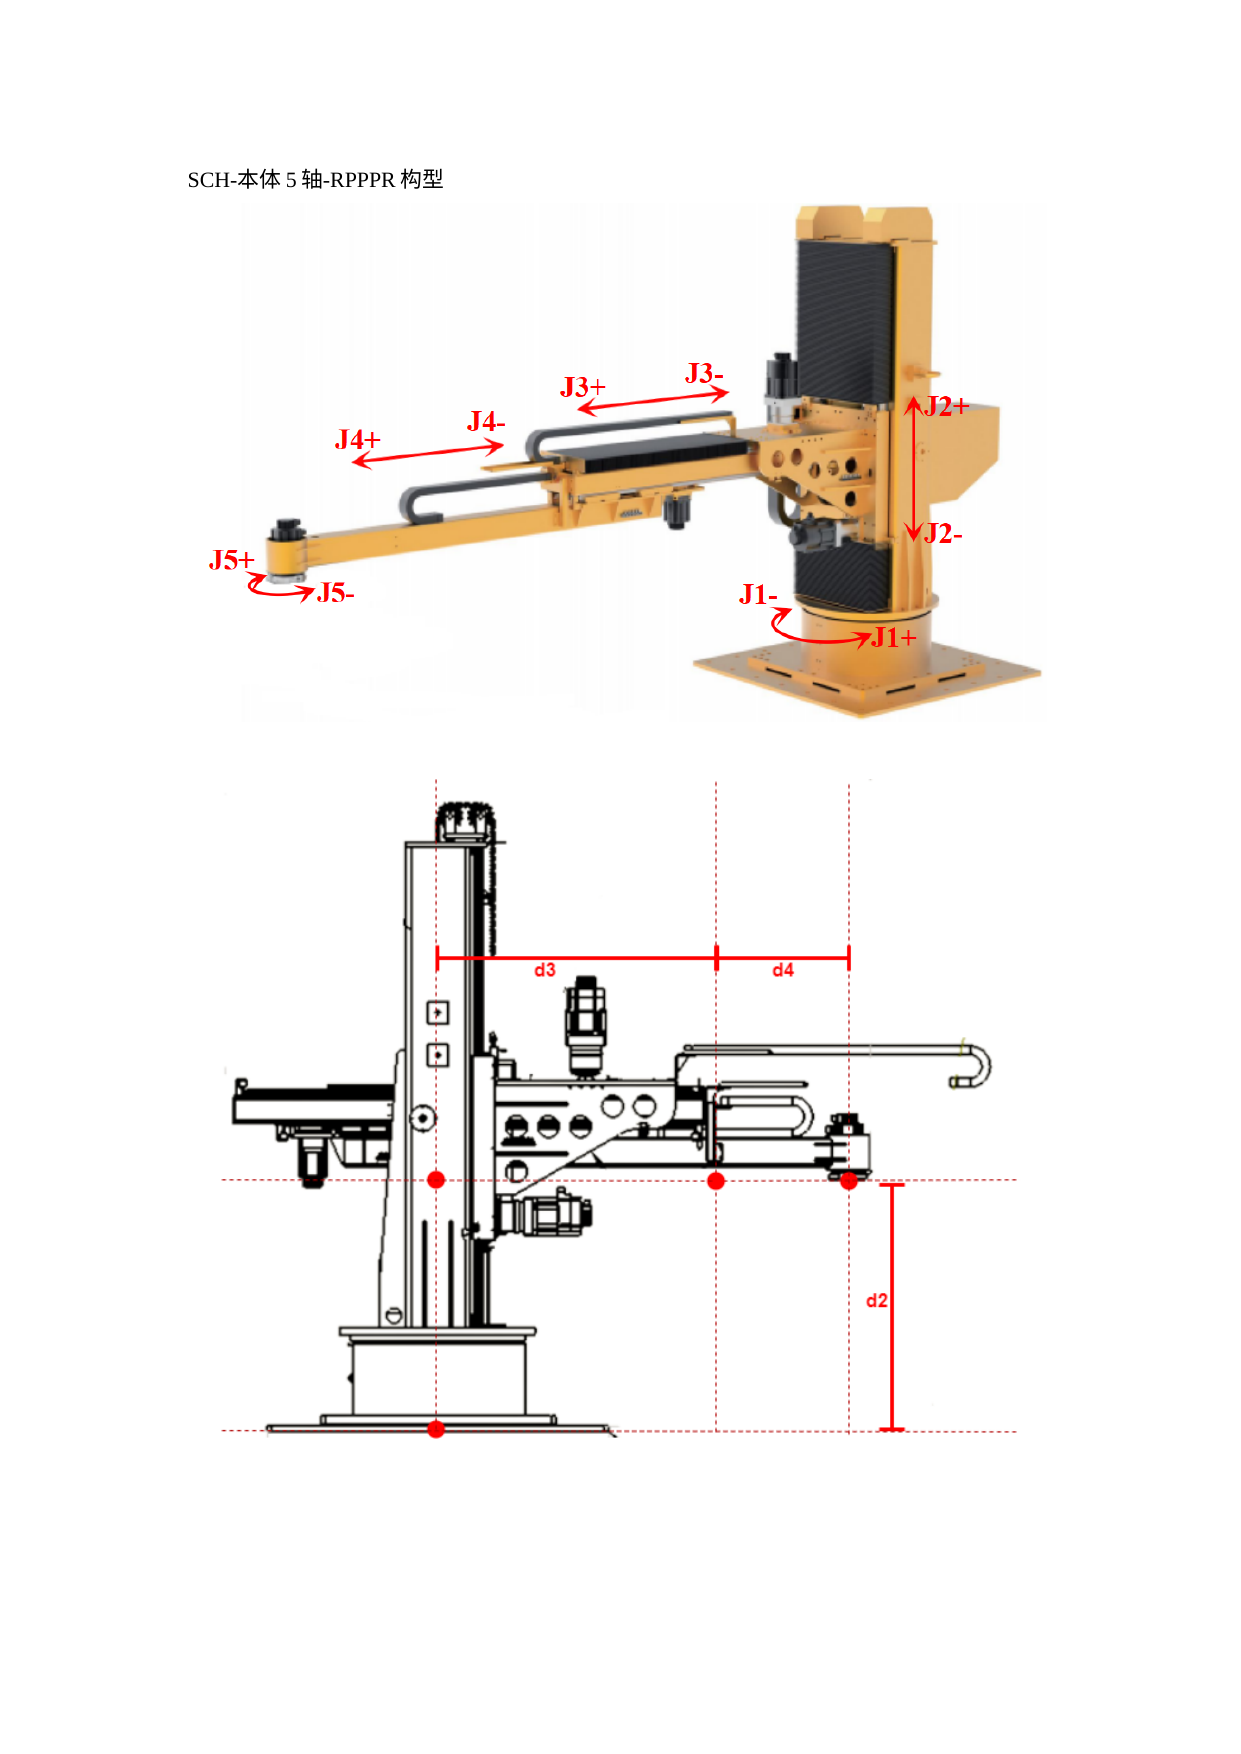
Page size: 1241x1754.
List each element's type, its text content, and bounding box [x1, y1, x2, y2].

picture [187, 194, 1053, 722]
picture [219, 779, 1022, 1458]
text SCH-本体5轴-RPPPR构型 [187, 162, 1053, 194]
